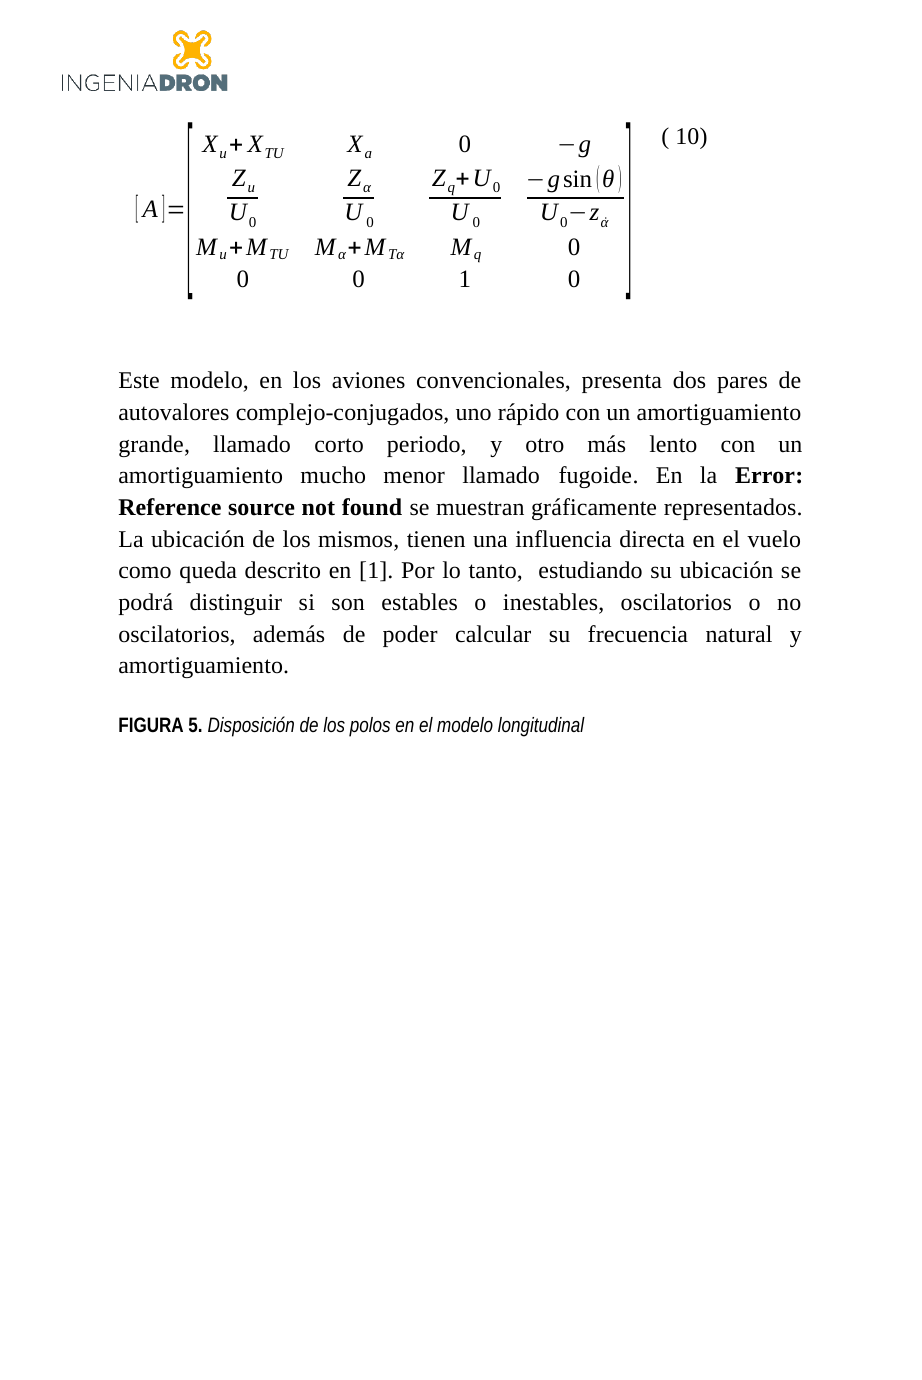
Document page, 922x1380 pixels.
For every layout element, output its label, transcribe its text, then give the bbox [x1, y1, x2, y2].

text FIGURA 5. Disposición de los polos en el modelo longitudinal [118, 712, 803, 737]
table_cell [118, 118, 650, 318]
picture [47, 23, 243, 92]
table_cell ( 10) [650, 118, 723, 318]
